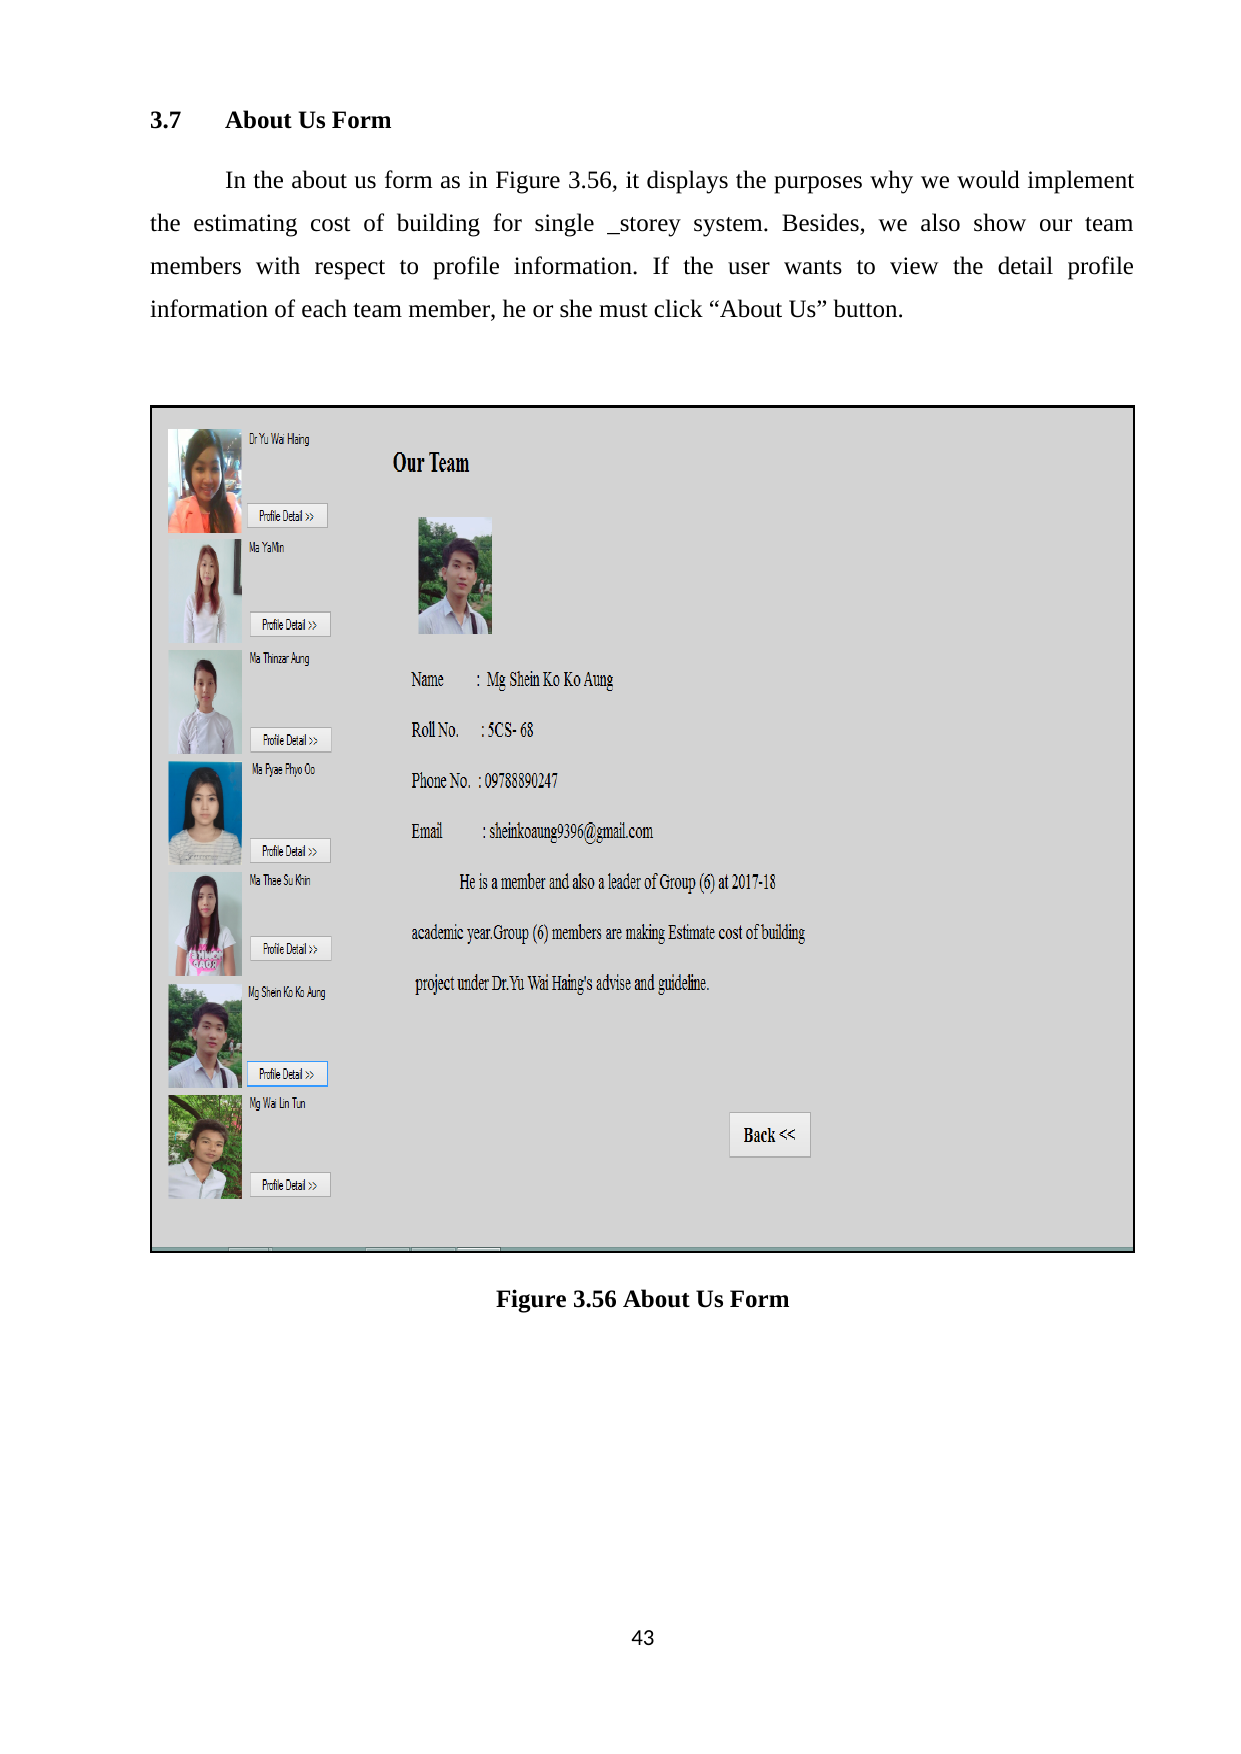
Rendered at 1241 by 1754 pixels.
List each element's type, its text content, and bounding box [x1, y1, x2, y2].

text Figure 3.56 About Us Form [150, 1284, 1135, 1312]
picture [152, 408, 1133, 1251]
text 3.7 About Us Form [150, 105, 1135, 134]
text In the about us form as in Figure 3.56, it displays the purposes why we would implement the estimating cost of building for single _storey system. Besides, we also show our team members with respect to profile information. If the user wants to view the detail profile information of each team member, he or she must click “About Us” button. [150, 165, 1135, 323]
